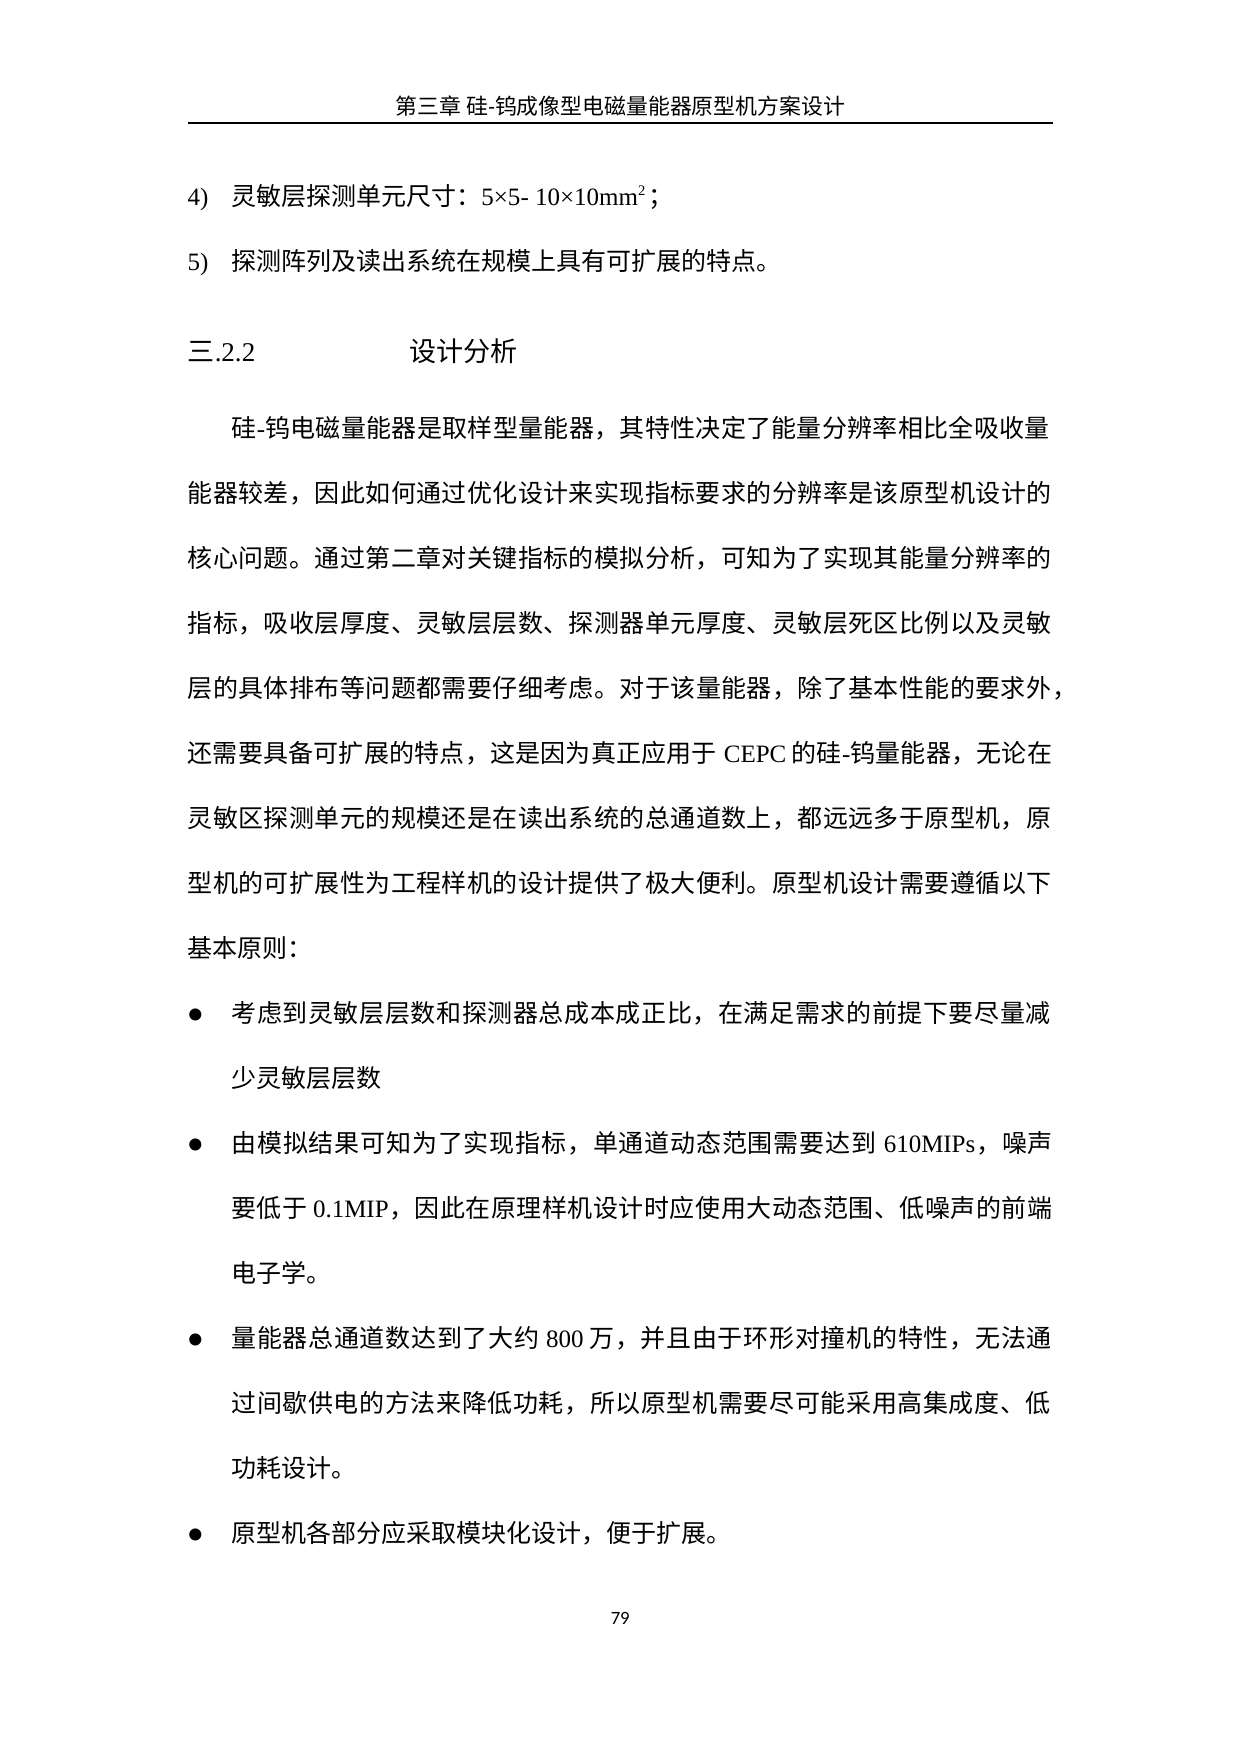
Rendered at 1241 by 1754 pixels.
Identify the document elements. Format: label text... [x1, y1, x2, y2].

list 考虑到灵敏层层数和探测器总成本成正比，在满足需求的前提下要尽量减少灵敏层层数 [187, 979, 1053, 1109]
list 量能器总通道数达到了大约800万，并且由于环形对撞机的特性，无法通过间歇供电的方法来降低功耗，所以原型机需要尽可能采用高集成度、低功耗设计。 [187, 1304, 1053, 1499]
text 硅-钨电磁量能器是取样型量能器，其特性决定了能量分辨率相比全吸收量能器较差，因此如何通过优化设计来实现指标要求的分辨率是该原型机设计的核心问题。通过第二章对关键指标的模拟分析，可知为了实现其能量分辨率的指标，吸收层厚度、灵敏层层数、探测器单元厚度、灵敏层死区比例以及灵敏层的具体排布等问题都需要仔细考虑。对于该量能器，除了基本性能的要求外，还需要具备可扩展的特点，这是因为真正应用于CEPC的硅-钨量能器，无论在灵敏区探测单元的规模还是在读出系统的总通道数上，都远远多于原型机，原型机的可扩展性为工程样机的设计提供了极大便利。原型机设计需要遵循以下基本原则： [187, 394, 1053, 979]
list 原型机各部分应采取模块化设计，便于扩展。 [187, 1499, 1053, 1564]
list 探测阵列及读出系统在规模上具有可扩展的特点。 [187, 227, 1053, 292]
subtitle 设计分析 [187, 317, 1053, 382]
list 灵敏层探测单元尺寸：5×5- 10×10mm2 ； [187, 162, 1053, 227]
list 由模拟结果可知为了实现指标，单通道动态范围需要达到610MIPs，噪声要低于0.1MIP，因此在原理样机设计时应使用大动态范围、低噪声的前端电子学。 [187, 1109, 1053, 1304]
